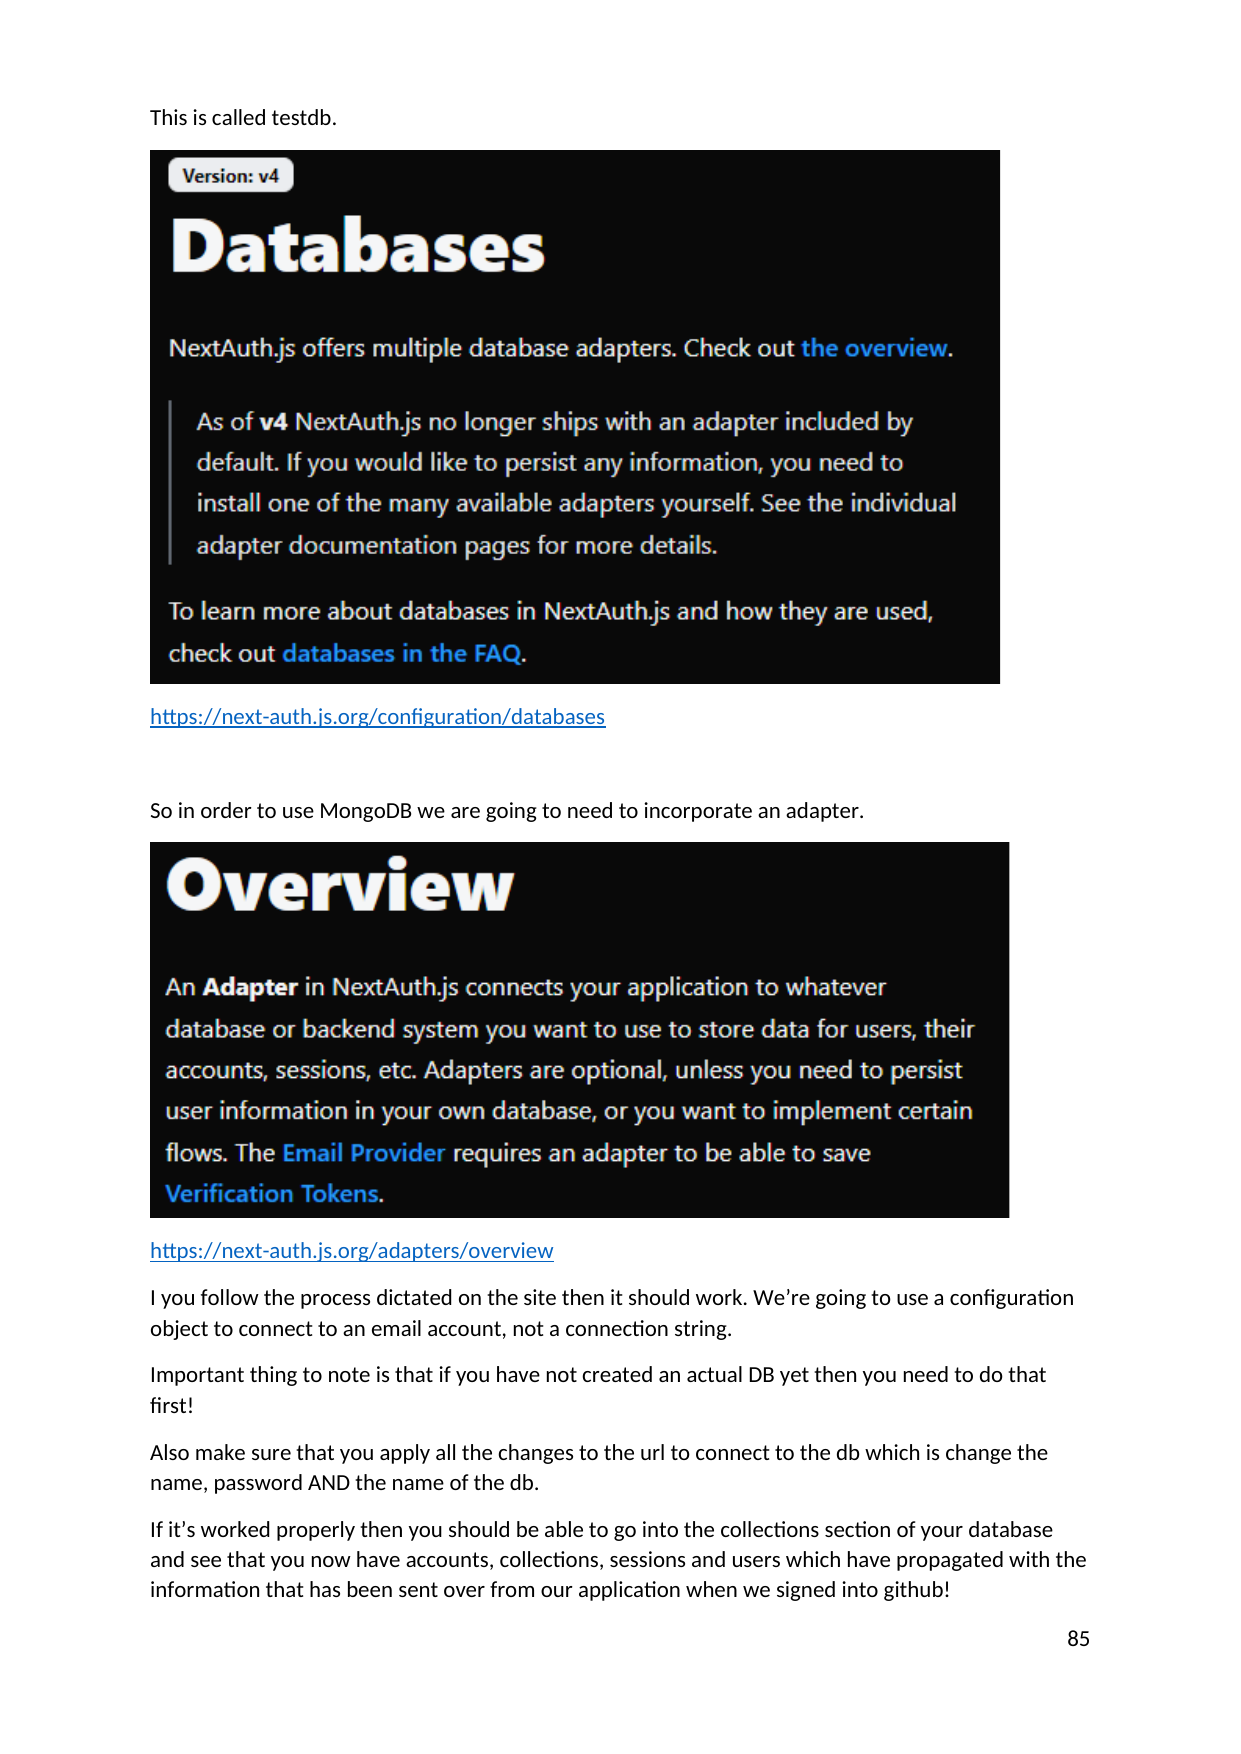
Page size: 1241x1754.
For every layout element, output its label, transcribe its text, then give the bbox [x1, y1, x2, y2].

picture [150, 150, 1001, 684]
text So in order to use MongoDB we are going to need to incorporate an adapter. [150, 796, 1090, 824]
text https://next-auth.js.org/configuration/databases [150, 702, 1090, 730]
text Important thing to note is that if you have not created an actual DB yet then you need to do that first! [150, 1361, 1090, 1419]
text Also make sure that you apply all the changes to the url to connect to the db which is change the name, password AND the name of the db. [150, 1438, 1090, 1496]
text I you follow the process dictated on the site then it should work. We’re going to use a configuration object to connect to an email account, not a connection string. [150, 1283, 1090, 1342]
text If it’s worked properly then you should be able to go into the collections section of your database and see that you now have accounts, collections, sessions and users which have propagated with the information that has been sent over from our application when we signed into github! [150, 1515, 1090, 1603]
picture [150, 842, 1010, 1218]
text https://next-auth.js.org/adapters/overview [150, 1237, 1090, 1265]
text This is called testdb. [150, 103, 1090, 131]
